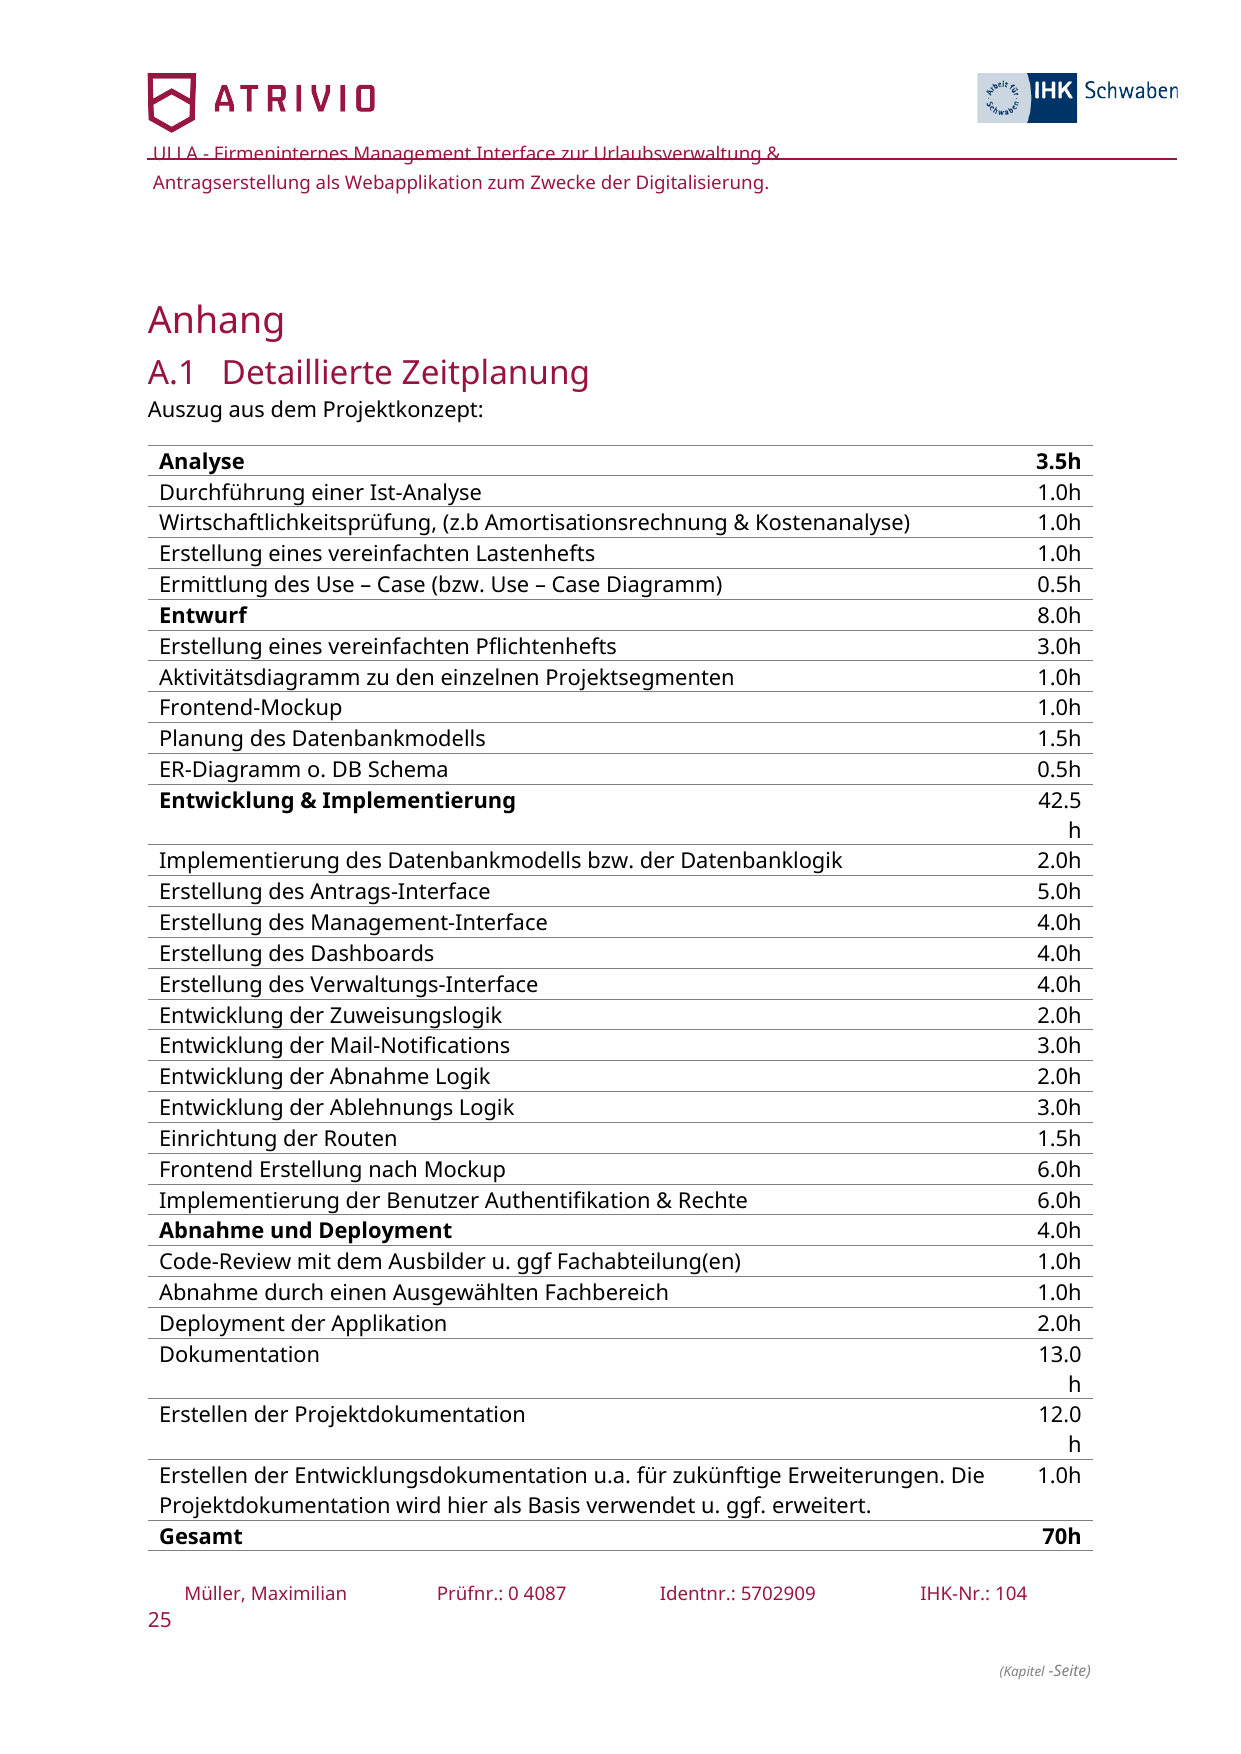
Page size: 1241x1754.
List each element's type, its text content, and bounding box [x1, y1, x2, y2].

table_cell Implementierung der Benutzer Authentifikation & Rechte [148, 1185, 1016, 1214]
picture [977, 73, 1178, 123]
table_cell Einrichtung der Routen [148, 1123, 1016, 1153]
table_cell 1.0h [1016, 1460, 1093, 1519]
table_cell Erstellung des Dashboards [148, 938, 1016, 968]
table_cell Erstellen der Projektdokumentation [148, 1399, 1016, 1459]
table_cell Planung des Datenbankmodells [148, 723, 1016, 753]
table_cell 0.5h [1016, 569, 1093, 599]
table_cell Aktivitätsdiagramm zu den einzelnen Projektsegmenten [148, 661, 1016, 691]
table_cell Abnahme und Deployment [148, 1215, 1016, 1245]
table_cell Erstellen der Entwicklungsdokumentation u.a. für zukünftige Erweiterungen. Die Projektdokumentation wird hier als Basis verwendet u. ggf. erweitert. [148, 1460, 1016, 1519]
table_cell Deployment der Applikation [148, 1308, 1016, 1338]
table_cell 2.0h [1016, 1000, 1093, 1029]
table_cell Erstellung des Verwaltungs-Interface [148, 969, 1016, 998]
table_cell Erstellung eines vereinfachten Pflichtenhefts [148, 631, 1016, 660]
subtitle Anhang [148, 293, 1093, 344]
table_cell ER-Diagramm o. DB Schema [148, 754, 1016, 784]
table_cell Entwicklung & Implementierung [148, 785, 1016, 844]
table_cell 1.0h [1016, 692, 1093, 722]
table_cell Dokumentation [148, 1339, 1016, 1398]
table_cell Erstellung des Management-Interface [148, 907, 1016, 937]
table_cell 1.5h [1016, 723, 1093, 753]
table_cell 3.0h [1016, 1030, 1093, 1060]
table_cell 42.5h [1016, 785, 1093, 844]
table_cell Code-Review mit dem Ausbilder u. ggf Fachabteilung(en) [148, 1246, 1016, 1276]
table_cell Gesamt [148, 1521, 1016, 1550]
table_cell 1.0h [1016, 661, 1093, 691]
table_cell 0.5h [1016, 754, 1093, 784]
table_cell Abnahme durch einen Ausgewählten Fachbereich [148, 1277, 1016, 1307]
table_cell Erstellung eines vereinfachten Lastenhefts [148, 538, 1016, 568]
table_cell 2.0h [1016, 845, 1093, 875]
table_cell Frontend-Mockup [148, 692, 1016, 722]
table_cell Frontend Erstellung nach Mockup [148, 1154, 1016, 1183]
table_cell Durchführung einer Ist-Analyse [148, 476, 1016, 506]
table_cell 1.0h [1016, 1277, 1093, 1307]
table_cell 8.0h [1016, 600, 1093, 629]
table_cell 4.0h [1016, 938, 1093, 968]
table_cell Entwurf [148, 600, 1016, 629]
table_cell 6.0h [1016, 1154, 1093, 1183]
table_cell 1.0h [1016, 507, 1093, 537]
table_cell 1.5h [1016, 1123, 1093, 1153]
table_cell 1.0h [1016, 538, 1093, 568]
table_cell Ermittlung des Use – Case (bzw. Use – Case Diagramm) [148, 569, 1016, 599]
table_cell 2.0h [1016, 1308, 1093, 1338]
table_cell Entwicklung der Zuweisungslogik [148, 1000, 1016, 1029]
text Auszug aus dem Projektkonzept: [148, 394, 1093, 424]
table_cell 4.0h [1016, 1215, 1093, 1245]
table_cell 3.0h [1016, 1092, 1093, 1122]
table_cell 1.0h [1016, 1246, 1093, 1276]
table_header Analyse [148, 446, 1016, 475]
table_cell 2.0h [1016, 1061, 1093, 1091]
table_cell Implementierung des Datenbankmodells bzw. der Datenbanklogik [148, 845, 1016, 875]
table_cell Entwicklung der Abnahme Logik [148, 1061, 1016, 1091]
table_cell Wirtschaftlichkeitsprüfung, (z.b Amortisationsrechnung & Kostenanalyse) [148, 507, 1016, 537]
table_cell 70h [1016, 1521, 1093, 1550]
picture [147, 73, 375, 133]
table_cell Entwicklung der Mail-Notifications [148, 1030, 1016, 1060]
table_cell 3.0h [1016, 631, 1093, 660]
table_cell Erstellung des Antrags-Interface [148, 876, 1016, 906]
subtitle A.1 Detaillierte Zeitplanung [148, 348, 1093, 394]
table_cell 4.0h [1016, 969, 1093, 998]
table_cell 6.0h [1016, 1185, 1093, 1214]
table_cell 13.0h [1016, 1339, 1093, 1398]
table_cell 1.0h [1016, 476, 1093, 506]
table_cell 5.0h [1016, 876, 1093, 906]
table_cell 12.0h [1016, 1399, 1093, 1459]
table_cell 4.0h [1016, 907, 1093, 937]
table_header 3.5h [1016, 446, 1093, 475]
table_cell Entwicklung der Ablehnungs Logik [148, 1092, 1016, 1122]
